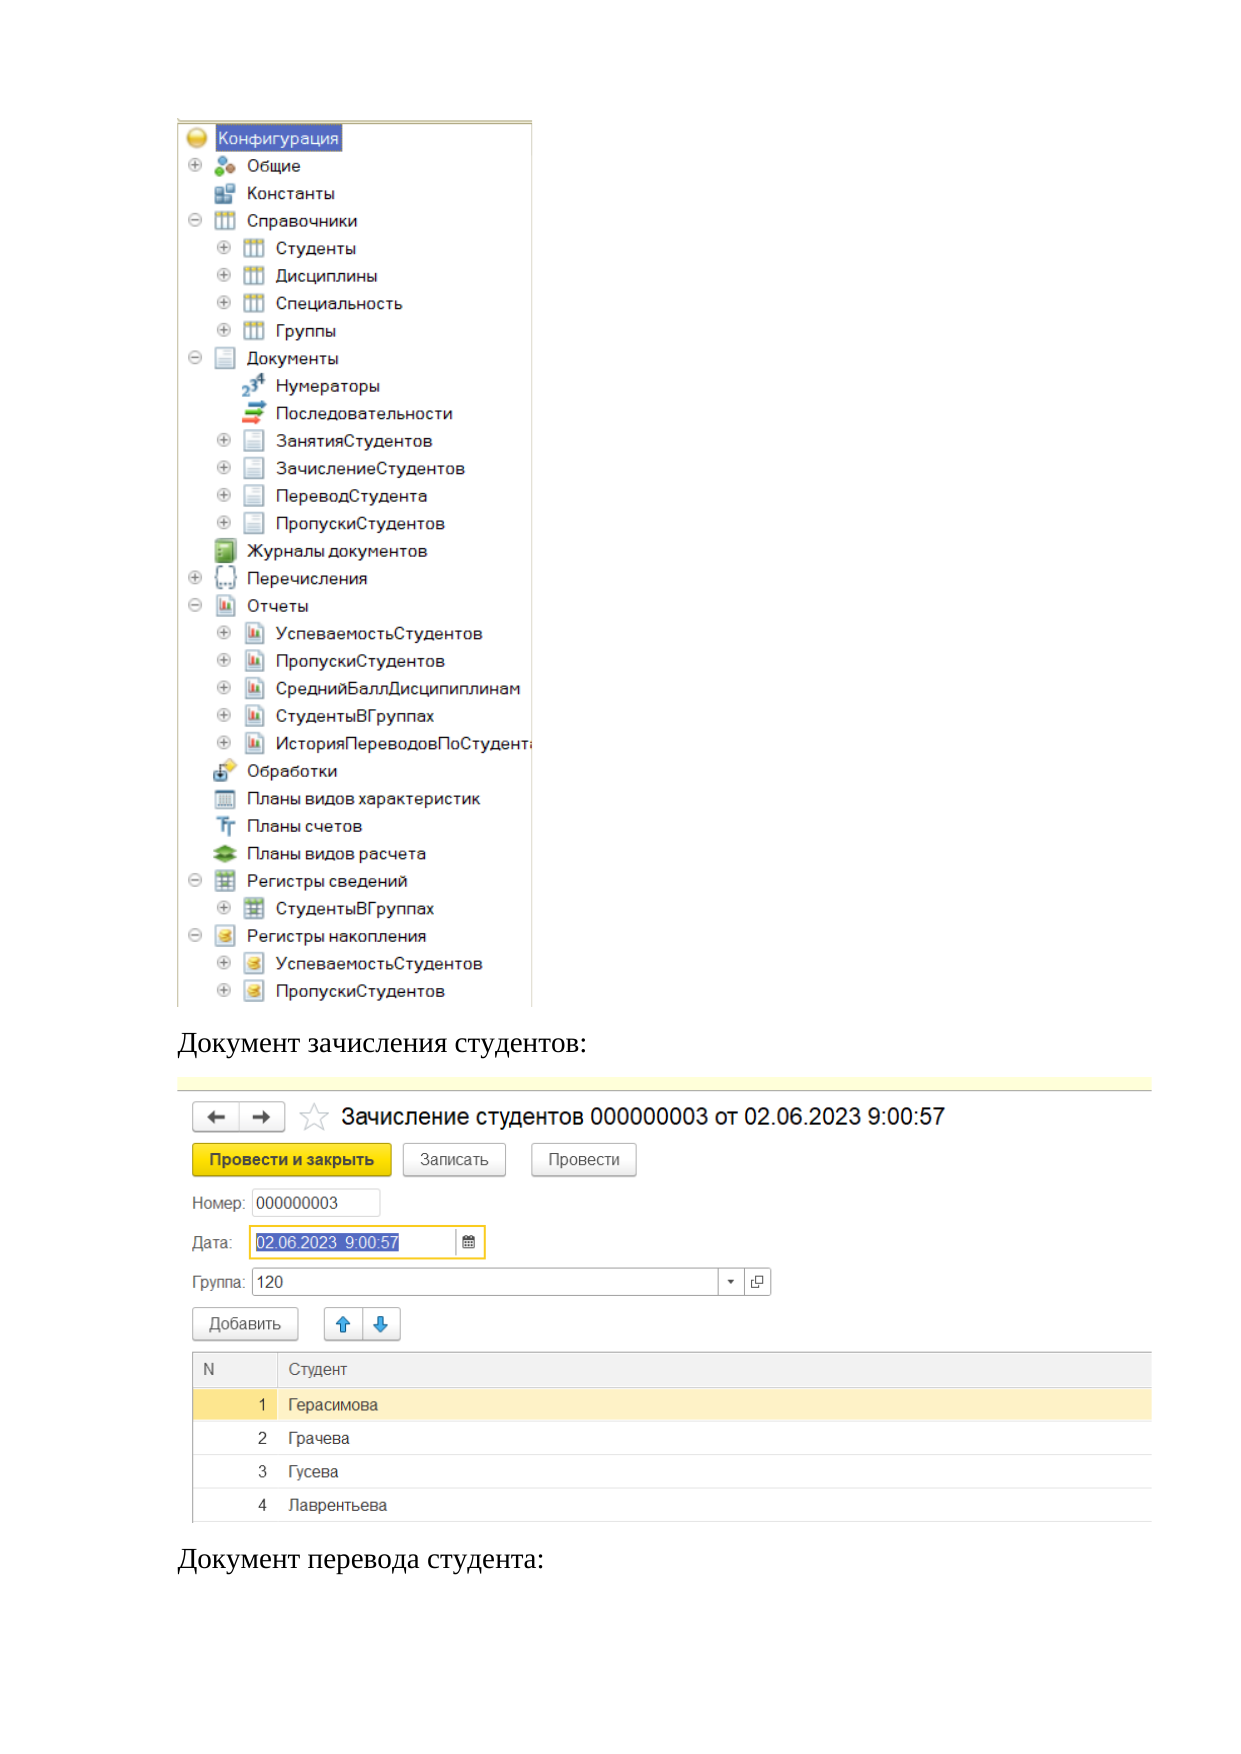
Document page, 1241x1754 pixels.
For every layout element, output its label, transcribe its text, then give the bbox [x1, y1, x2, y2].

picture [177, 118, 533, 1007]
text Документ зачисления студентов: [177, 1025, 1152, 1059]
picture [177, 1077, 1152, 1523]
text Документ перевода студента: [177, 1541, 1152, 1574]
